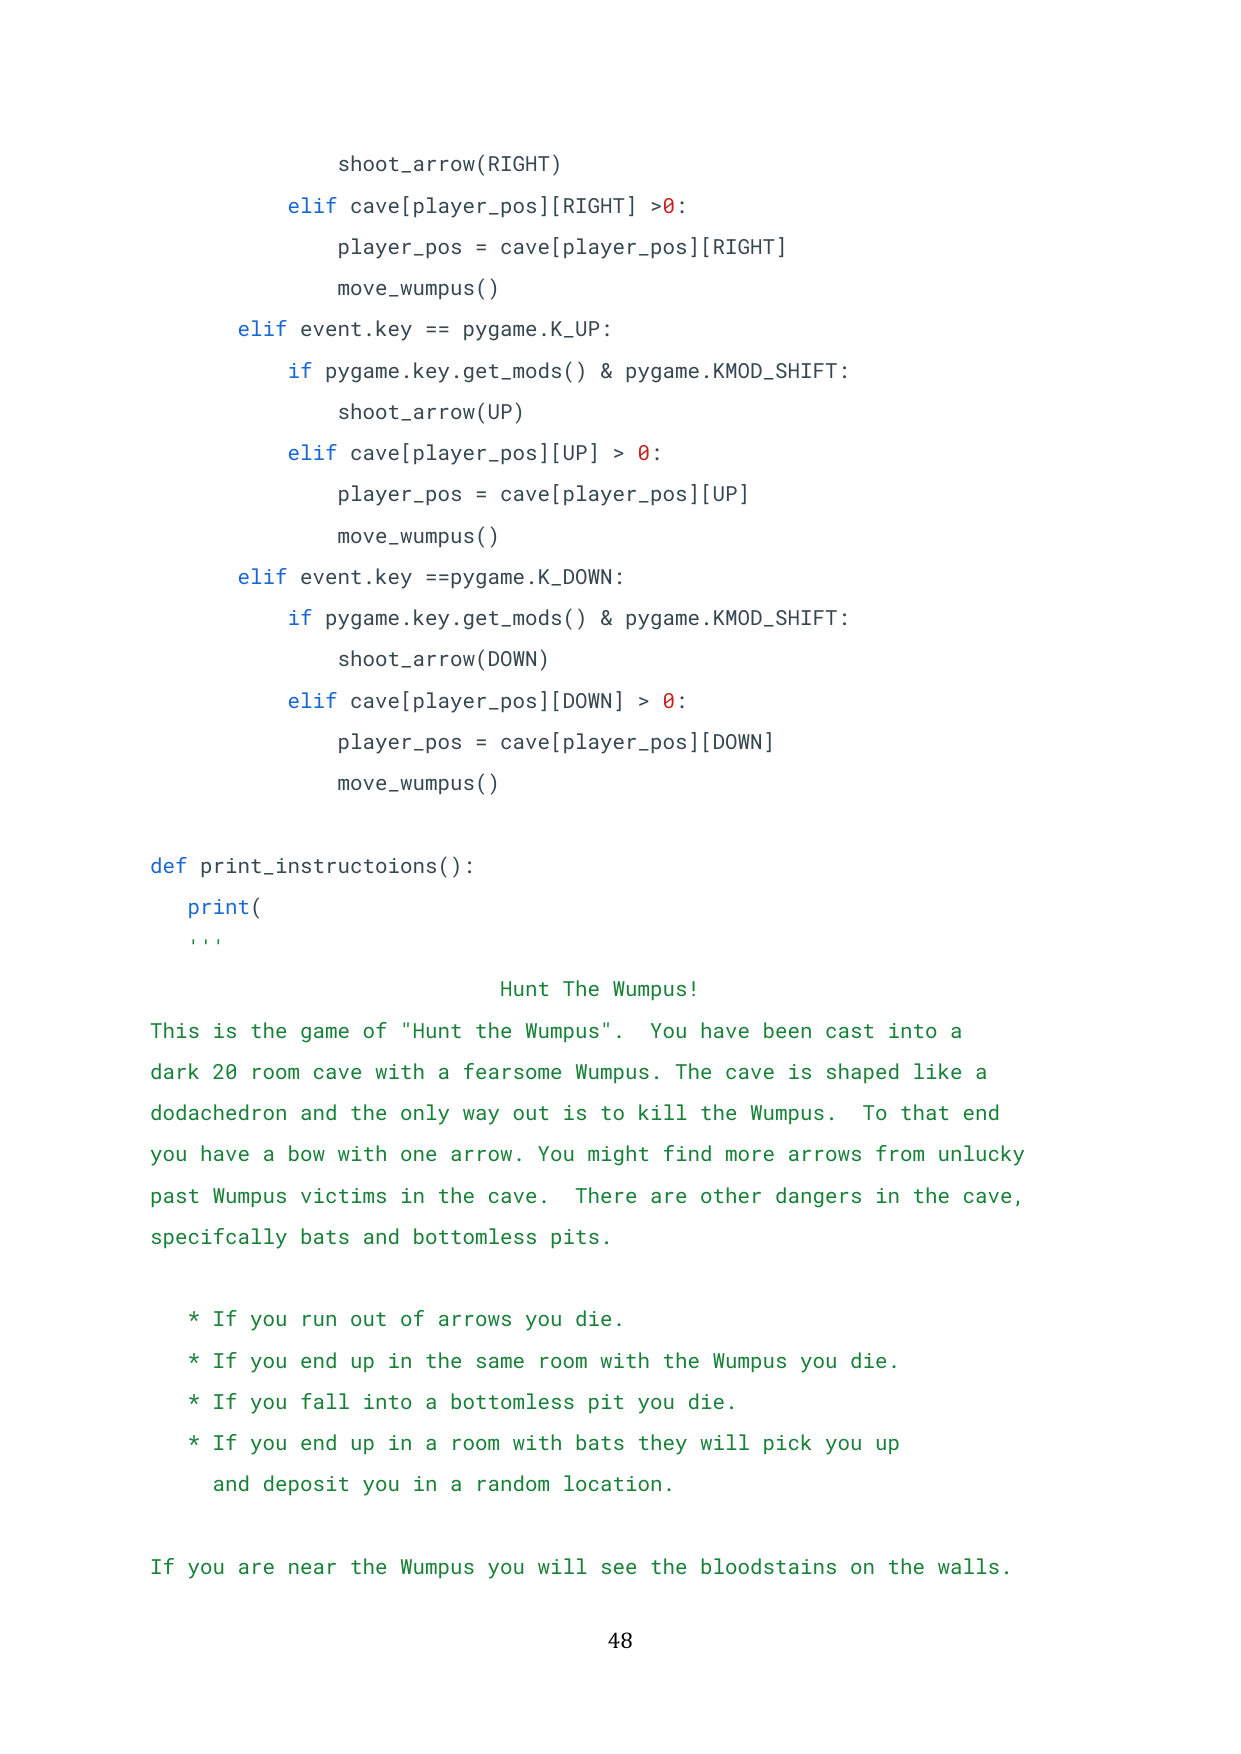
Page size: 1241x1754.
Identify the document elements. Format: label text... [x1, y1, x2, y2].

text * If you fall into a bottomless pit you die. [150, 1387, 1090, 1415]
text shoot_arrow(RIGHT) [150, 150, 1090, 177]
text elif cave[player_pos][RIGHT] >0: [150, 191, 1090, 219]
text * If you end up in a room with bats they will pick you up [150, 1429, 1090, 1456]
text ''' [150, 934, 1090, 961]
text * If you run out of arrows you die. [150, 1305, 1090, 1332]
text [150, 356, 1090, 384]
text player_pos = cave[player_pos][DOWN] [150, 727, 1090, 755]
text move_wumpus() [150, 521, 1090, 549]
text and deposit you in a random location. [150, 1470, 1090, 1497]
text print( [150, 892, 1090, 920]
text player_pos = cave[player_pos][RIGHT] [150, 232, 1090, 260]
text elif event.key ==pygame.K_DOWN: [150, 562, 1090, 590]
text if pygame.key.get_mods() & pygame.KMOD_SHIFT: [150, 604, 1090, 631]
text shoot_arrow(DOWN) [150, 645, 1090, 672]
text specifcally bats and bottomless pits. [150, 1222, 1090, 1250]
text This is the game of "Hunt the Wumpus". You have been cast into a [150, 1016, 1090, 1044]
text Hunt The Wumpus! [150, 975, 1090, 1002]
text * If you end up in the same room with the Wumpus you die. [150, 1346, 1090, 1374]
text def print_instructoions(): [150, 851, 1090, 879]
text elif cave[player_pos][DOWN] > 0: [150, 686, 1090, 714]
text player_pos = cave[player_pos][UP] [150, 480, 1090, 507]
text elif cave[player_pos][UP] > 0: [150, 439, 1090, 466]
text move_wumpus() [150, 274, 1090, 301]
text dodachedron and the only way out is to kill the Wumpus. To that end [150, 1099, 1090, 1126]
text dark 20 room cave with a fearsome Wumpus. The cave is shaped like a [150, 1057, 1090, 1085]
text If you are near the Wumpus you will see the bloodstains on the walls. [150, 1552, 1090, 1580]
text shoot_arrow(UP) [150, 397, 1090, 425]
text past Wumpus victims in the cave. There are other dangers in the cave, [150, 1181, 1090, 1209]
text elif event.key == pygame.K_UP: [150, 315, 1090, 342]
text you have a bow with one arrow. You might find more arrows from unlucky [150, 1140, 1090, 1167]
text move_wumpus() [150, 769, 1090, 796]
